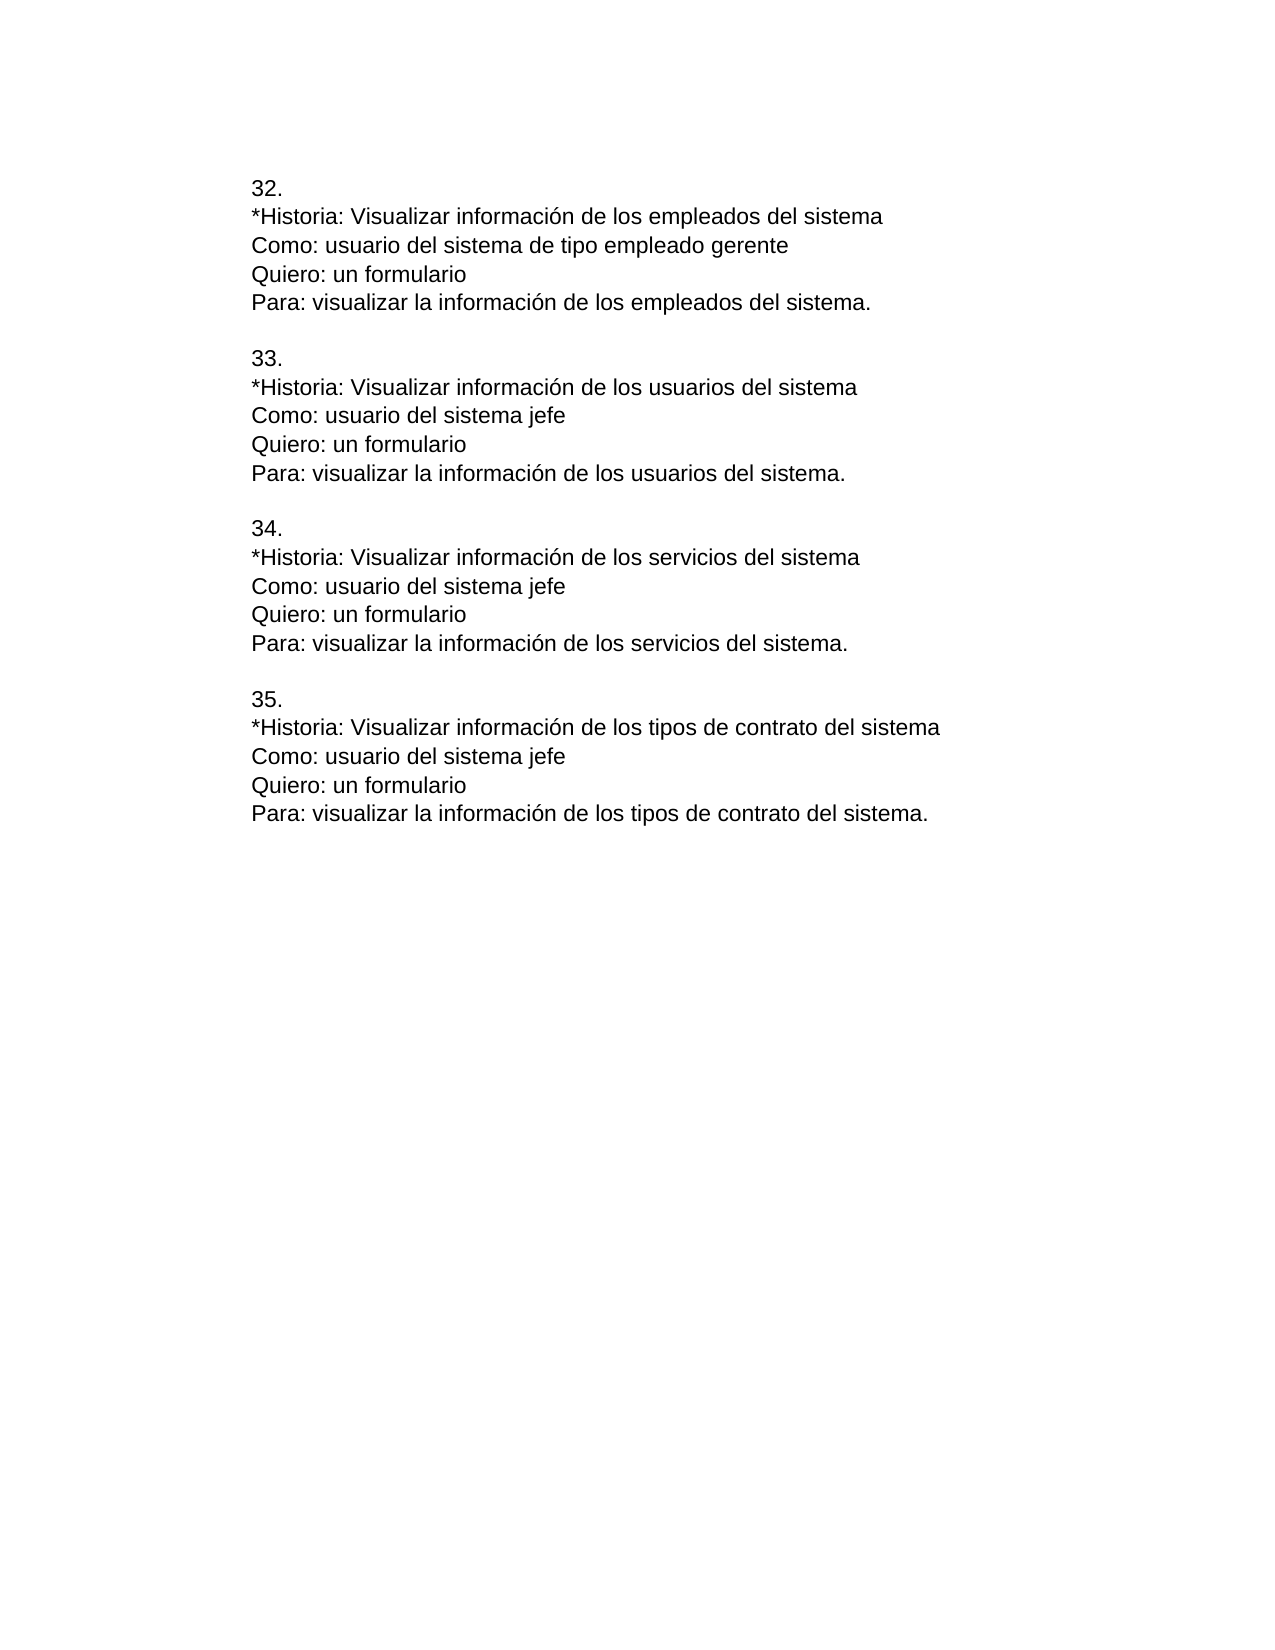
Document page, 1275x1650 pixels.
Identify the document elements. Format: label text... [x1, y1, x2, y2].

text Quiero: un formulario [251, 261, 1098, 287]
list 32. [251, 175, 1098, 201]
text Como: usuario del sistema jefe [251, 573, 1098, 599]
text Para: visualizar la información de los tipos de contrato del sistema. [251, 800, 1098, 827]
list 33. [251, 345, 1098, 371]
text Para: visualizar la información de los empleados del sistema. [251, 289, 1098, 316]
text Quiero: un formulario [251, 431, 1098, 457]
text *Historia: Visualizar información de los servicios del sistema [251, 544, 1098, 570]
text Quiero: un formulario [251, 772, 1098, 798]
list 34. [251, 515, 1098, 542]
list 35. [251, 686, 1098, 712]
text *Historia: Visualizar información de los empleados del sistema [251, 203, 1098, 230]
text *Historia: Visualizar información de los tipos de contrato del sistema [251, 714, 1098, 741]
text Para: visualizar la información de los servicios del sistema. [251, 630, 1098, 656]
text Para: visualizar la información de los usuarios del sistema. [251, 459, 1098, 486]
text Como: usuario del sistema jefe [251, 743, 1098, 769]
text Como: usuario del sistema jefe [251, 402, 1098, 429]
text *Historia: Visualizar información de los usuarios del sistema [251, 374, 1098, 400]
text Quiero: un formulario [251, 601, 1098, 628]
text Como: usuario del sistema de tipo empleado gerente [251, 232, 1098, 258]
